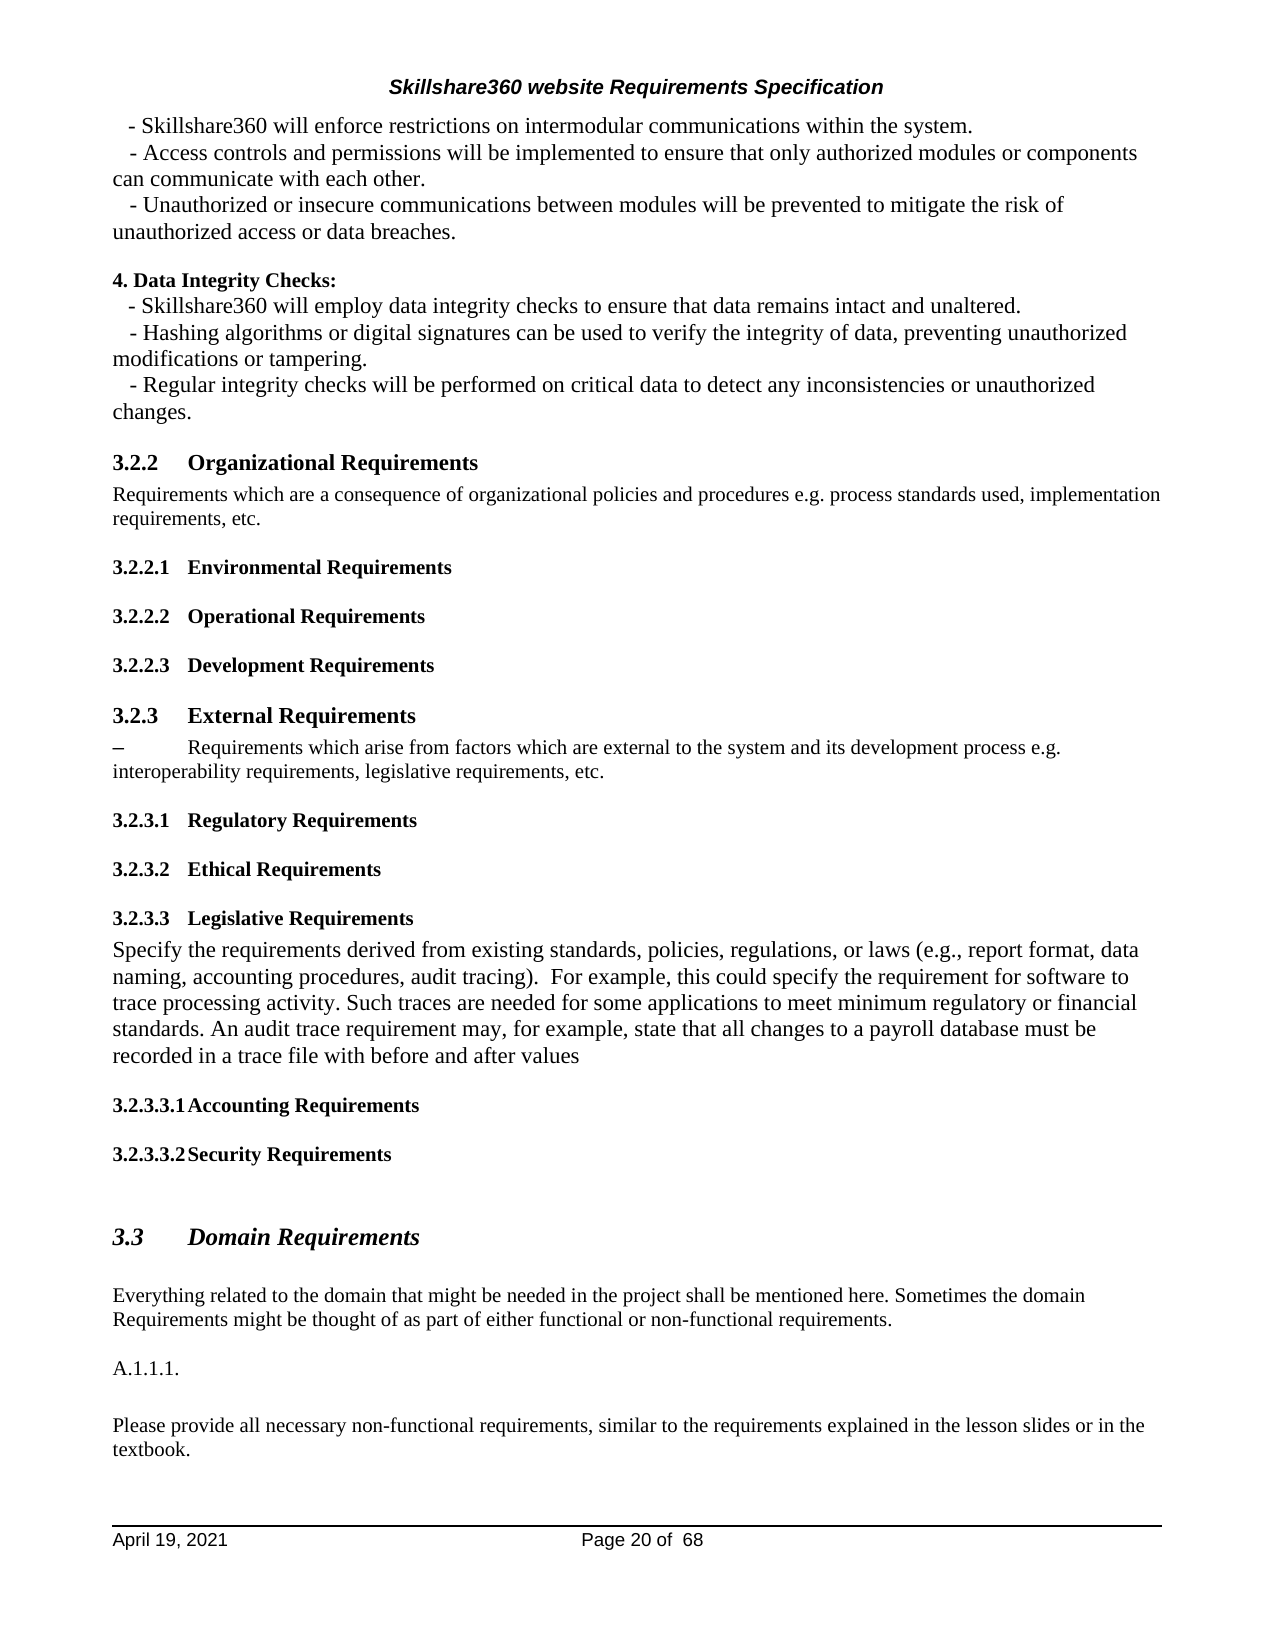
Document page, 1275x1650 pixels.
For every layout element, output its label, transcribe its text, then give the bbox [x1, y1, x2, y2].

subtitle Organizational Requirements [112, 449, 1162, 476]
text - Skillshare360 will enforce restrictions on intermodular communications within the system. [112, 112, 1162, 139]
text - Access controls and permissions will be implemented to ensure that only authorized modules or components can communicate with each other. [112, 139, 1162, 192]
text - Hashing algorithms or digital signatures can be used to verify the integrity of data, preventing unauthorized modifications or tampering. [112, 319, 1162, 371]
subtitle Environmental Requirements [112, 555, 1162, 579]
text - Skillshare360 will employ data integrity checks to ensure that data remains intact and unaltered. [112, 292, 1162, 319]
subtitle Security Requirements [112, 1142, 1162, 1166]
subtitle Legislative Requirements [112, 906, 1162, 930]
text 4. Data Integrity Checks: [112, 268, 1162, 292]
subtitle Operational Requirements [112, 604, 1162, 628]
text Specify the requirements derived from existing standards, policies, regulations, or laws (e.g., report format, data naming, accounting procedures, audit tracing). For example, this could specify the requirement for software to trace processing activity. Such traces are needed for some applications to meet minimum regulatory or financial standards. An audit trace requirement may, for example, state that all changes to a payroll database must be recorded in a trace file with before and after values [112, 936, 1162, 1068]
subtitle Regulatory Requirements [112, 808, 1162, 832]
text Requirements which are a consequence of organizational policies and procedures e.g. process standards used, implementation requirements, etc. [112, 482, 1162, 530]
text Please provide all necessary non-functional requirements, similar to the requirements explained in the lesson slides or in the textbook. [112, 1413, 1162, 1461]
text - Unauthorized or insecure communications between modules will be prevented to mitigate the risk of unauthorized access or data breaches. [112, 192, 1162, 244]
subtitle Domain Requirements [112, 1222, 1162, 1250]
list Requirements which arise from factors which are external to the system and its development process e.g. interoperability requirements, legislative requirements, etc. [112, 735, 1162, 783]
subtitle Ethical Requirements [112, 857, 1162, 881]
subtitle External Requirements [112, 702, 1162, 728]
subtitle Development Requirements [112, 653, 1162, 677]
subtitle Accounting Requirements [112, 1093, 1162, 1117]
text - Regular integrity checks will be performed on critical data to detect any inconsistencies or unauthorized changes. [112, 371, 1162, 424]
text Everything related to the domain that might be needed in the project shall be mentioned here. Sometimes the domain Requirements might be thought of as part of either functional or non-functional requirements. [112, 1283, 1162, 1331]
